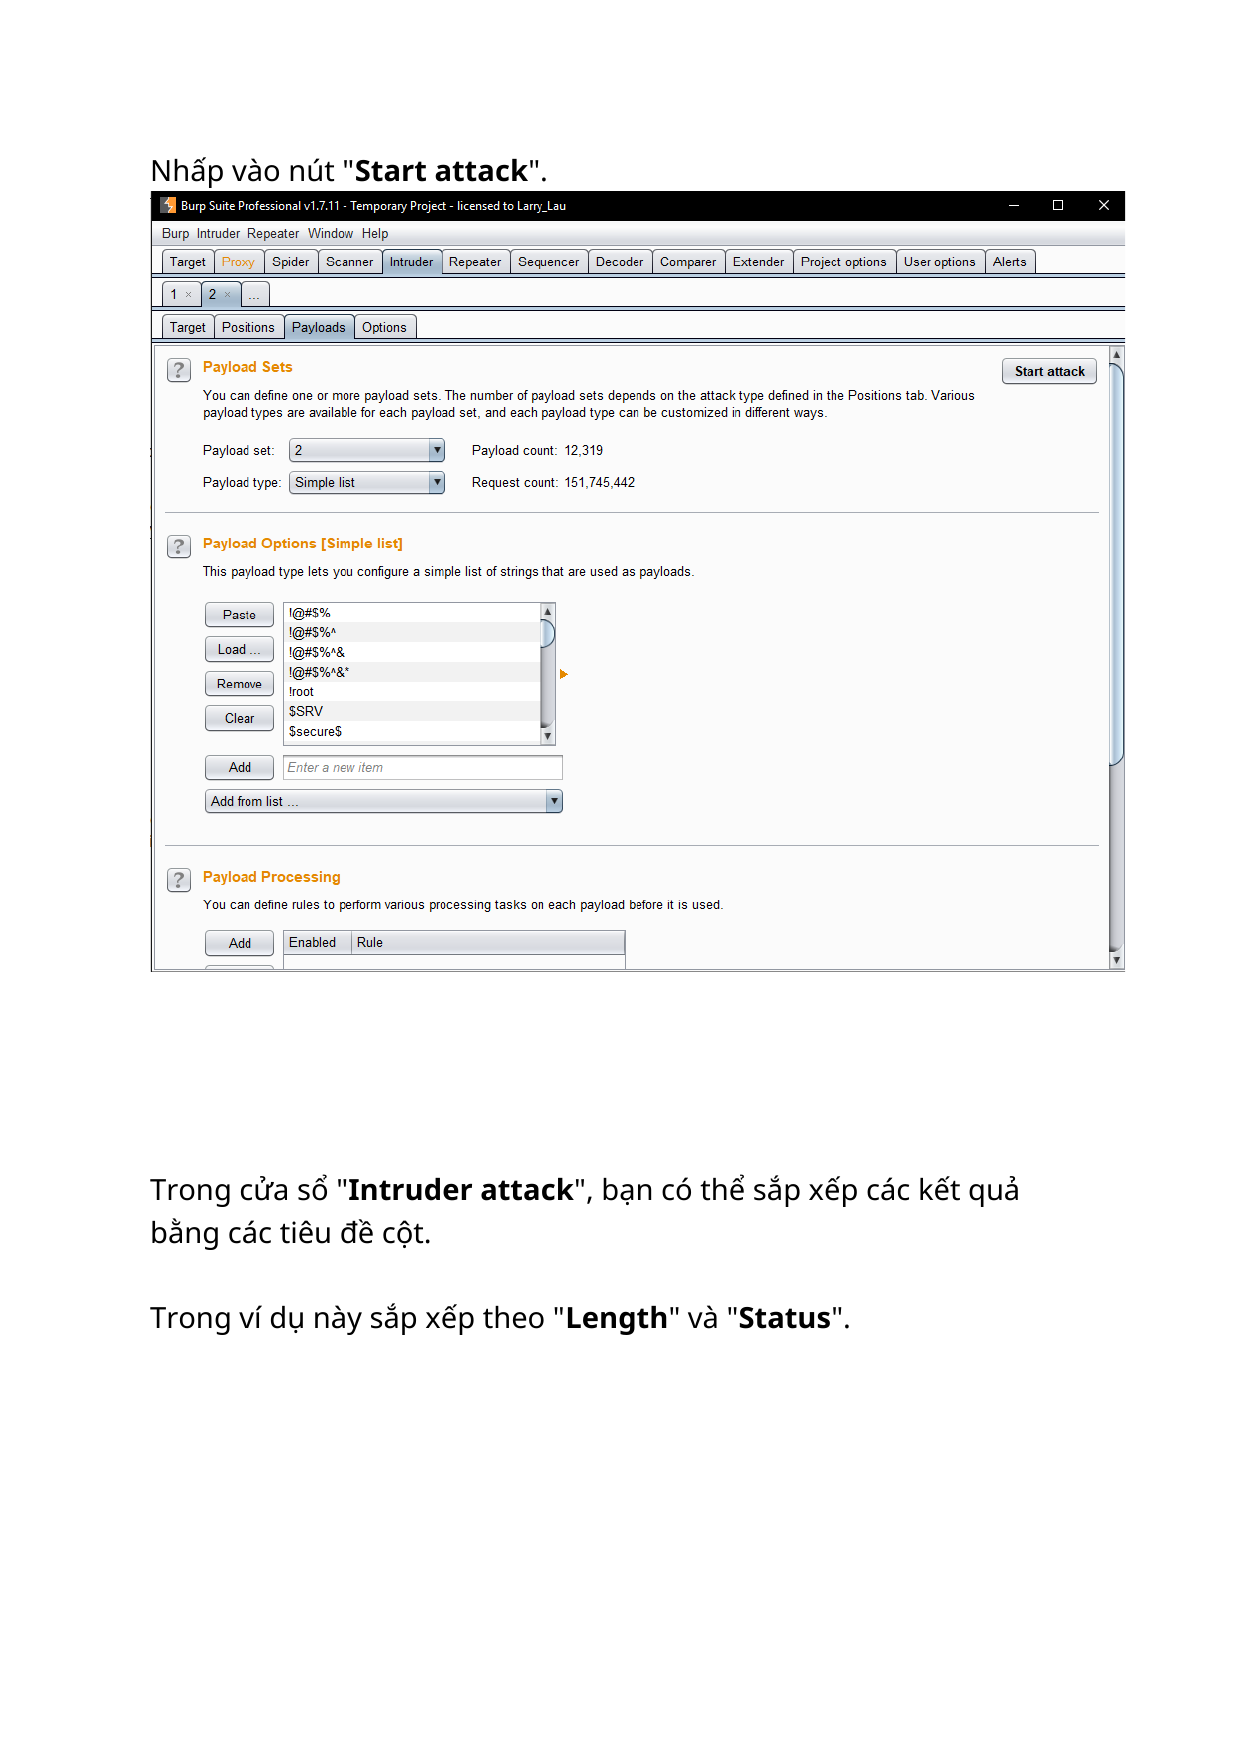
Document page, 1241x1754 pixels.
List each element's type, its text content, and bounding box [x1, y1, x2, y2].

picture [150, 191, 1125, 972]
text Trong cửa sổ "Intruder attack", bạn có thể sắp xếp các kết quả bằng các tiêu đề cột. Trong ví dụ này sắp xếp theo "Length" và "Status". [150, 1169, 1090, 1337]
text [150, 150, 1090, 191]
